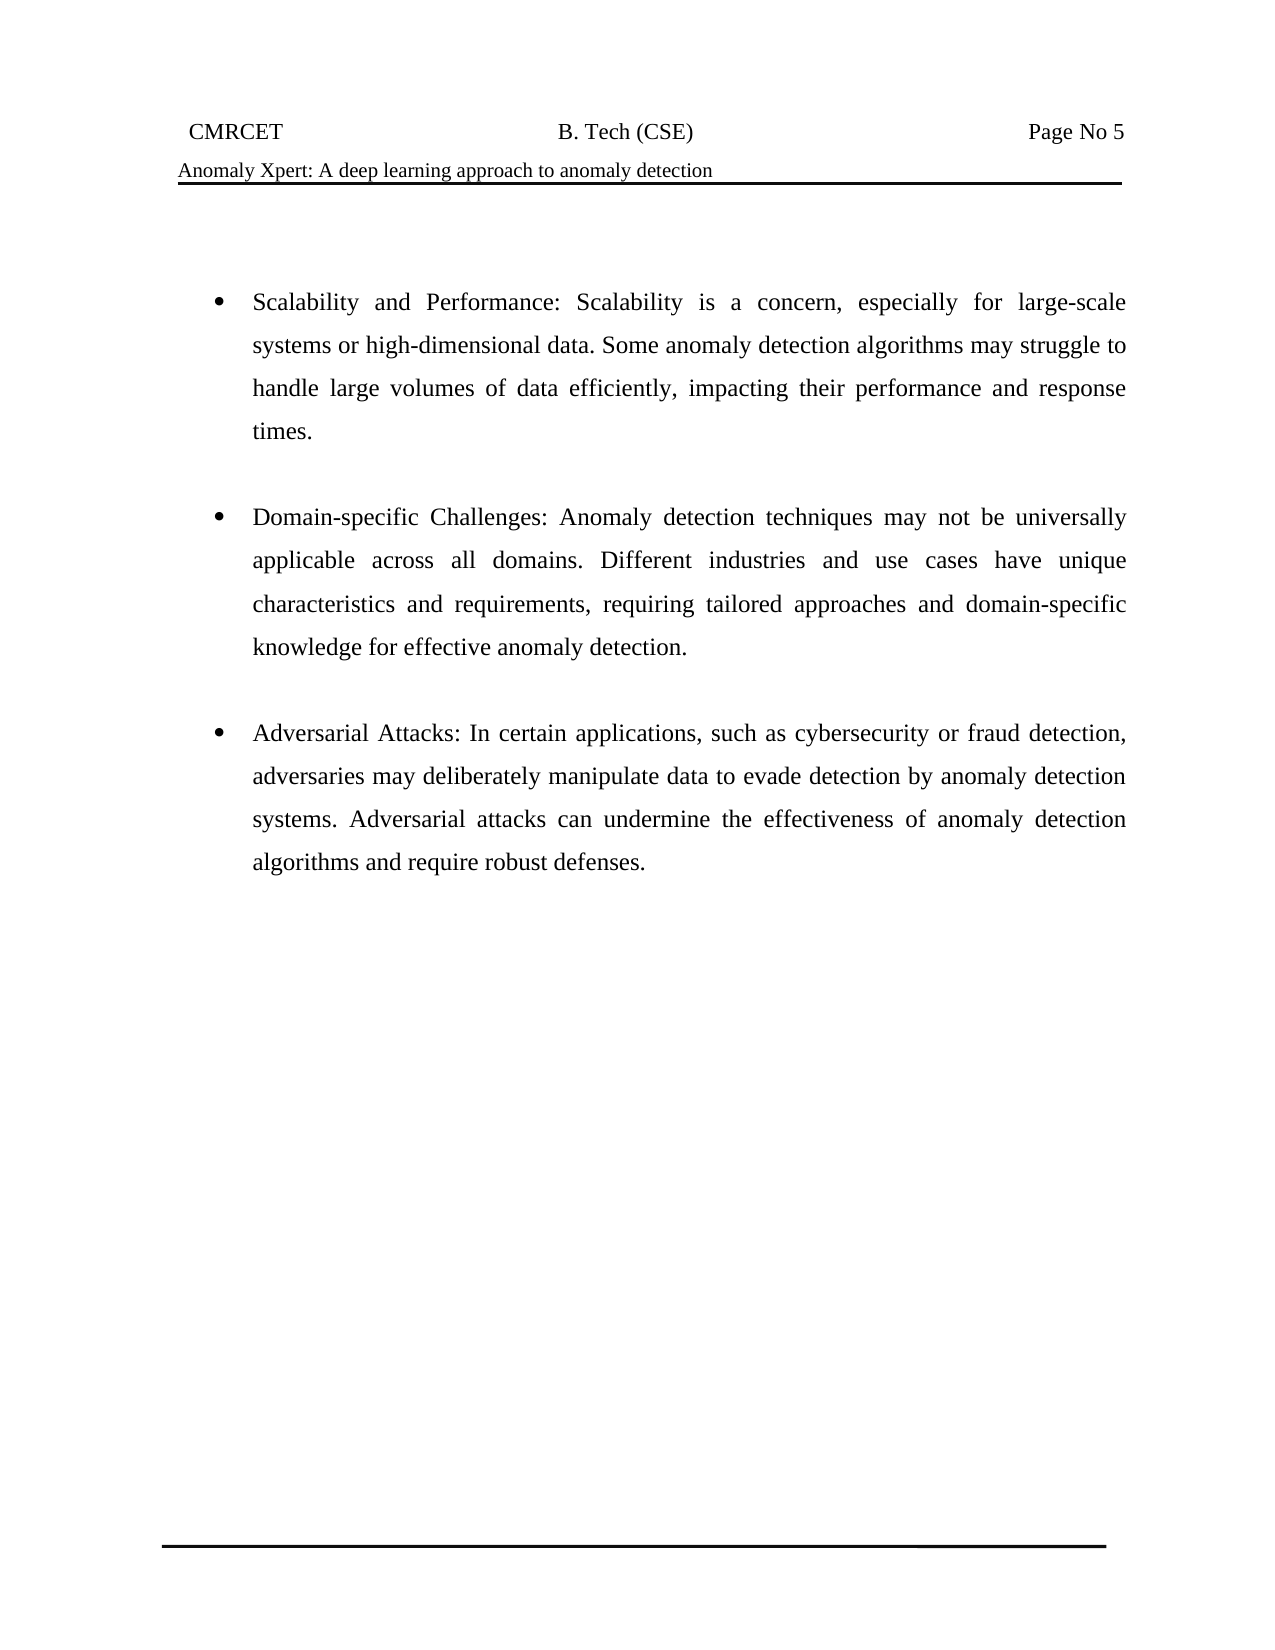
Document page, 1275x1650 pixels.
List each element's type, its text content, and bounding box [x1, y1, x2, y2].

list Scalability and Performance: Scalability is a concern, especially for large-scale systems or high-dimensional data. Some anomaly detection algorithms may struggle to handle large volumes of data efficiently, impacting their performance and response times. [215, 287, 1127, 445]
list Domain-specific Challenges: Anomaly detection techniques may not be universally applicable across all domains. Different industries and use cases have unique characteristics and requirements, requiring tailored approaches and domain-specific knowledge for effective anomaly detection. [215, 502, 1127, 661]
text Anomaly Xpert: A deep learning approach to anomaly detection [177, 158, 1127, 182]
list Adversarial Attacks: In certain applications, such as cybersecurity or fraud detection, adversaries may deliberately manipulate data to evade detection by anomaly detection systems. Adversarial attacks can undermine the effectiveness of anomaly detection algorithms and require robust defenses. [215, 718, 1127, 876]
text CMRCET B. Tech (CSE) Page No 5 [177, 118, 1127, 144]
